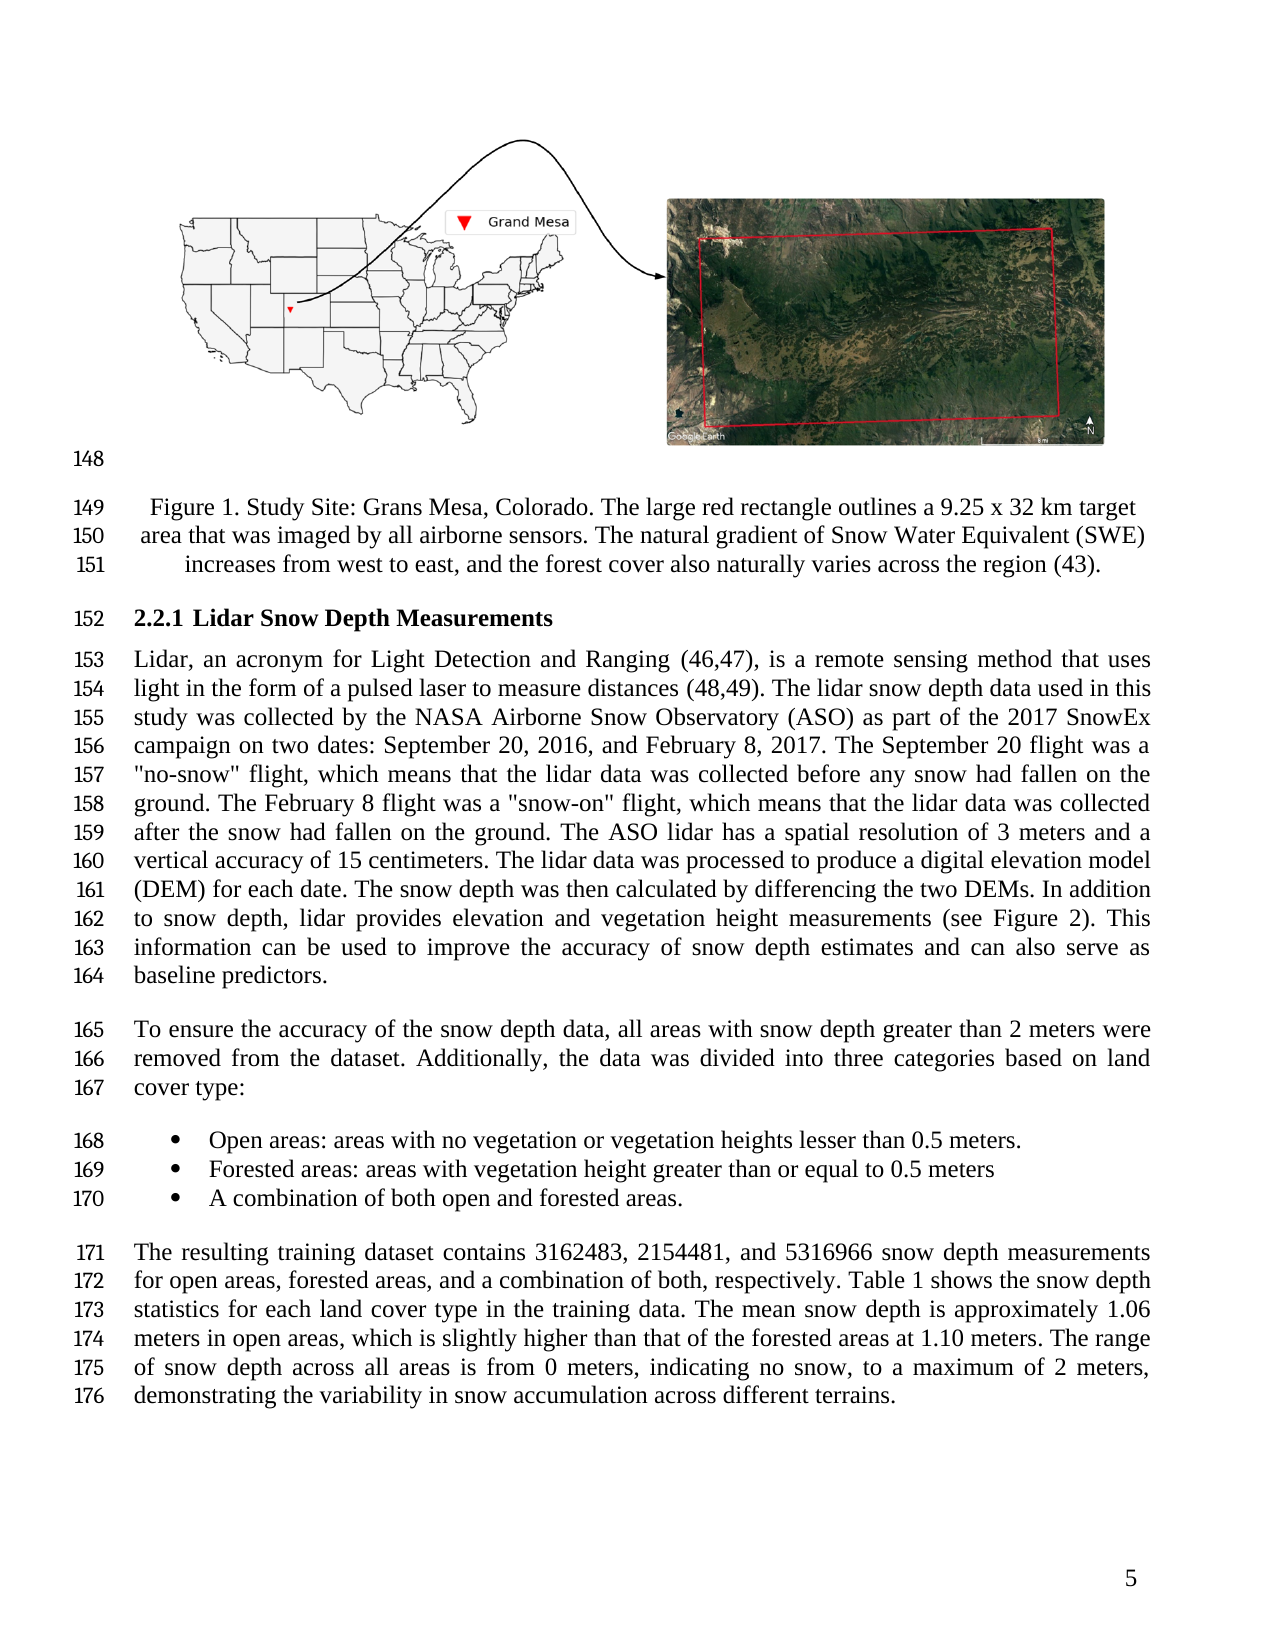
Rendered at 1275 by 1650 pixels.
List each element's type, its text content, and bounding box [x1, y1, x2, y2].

list Open areas: areas with no vegetation or vegetation heights lesser than 0.5 meters. [171, 1125, 1152, 1154]
picture [133, 118, 1126, 467]
list A combination of both open and forested areas. [171, 1183, 1152, 1212]
text The resulting training dataset contains 3162483, 2154481, and 5316966 snow depth measurements for open areas, forested areas, and a combination of both, respectively. Table 1 shows the snow depth statistics for each land cover type in the training data. The mean snow depth is approximately 1.06 meters in open areas, which is slightly higher than that of the forested areas at 1.10 meters. The range of snow depth across all areas is from 0 meters, indicating no snow, to a maximum of 2 meters, demonstrating the variability in snow accumulation across different terrains. [133, 1237, 1152, 1409]
text Lidar, an acronym for Light Detection and Ranging , is a remote sensing method that uses light in the form of a pulsed laser to measure distances . The lidar snow depth data used in this study was collected by the NASA Airborne Snow Observatory (ASO) as part of the 2017 SnowEx campaign on two dates: September 20, 2016, and February 8, 2017. The September 20 flight was a "no-snow" flight, which means that the lidar data was collected before any snow had fallen on the ground. The February 8 flight was a "snow-on" flight, which means that the lidar data was collected after the snow had fallen on the ground. The ASO lidar has a spatial resolution of 3 meters and a vertical accuracy of 15 centimeters. The lidar data was processed to produce a digital elevation model (DEM) for each date. The snow depth was then calculated by differencing the two DEMs. In addition to snow depth, lidar provides elevation and vegetation height measurements (see Figure 2). This information can be used to improve the accuracy of snow depth estimates and can also serve as baseline predictors. [133, 644, 1152, 989]
text To ensure the accuracy of the snow depth data, all areas with snow depth greater than 2 meters were removed from the dataset. Additionally, the data was divided into three categories based on land cover type: [133, 1014, 1152, 1100]
text Figure 1. Study Site: Grans Mesa, Colorado. The large red rectangle outlines a 9.25 x 32 km target area that was imaged by all airborne sensors. The natural gradient of Snow Water Equivalent (SWE) increases from west to east, and the forest cover also naturally varies across the region . [133, 492, 1152, 578]
subtitle Lidar Snow Depth Measurements [133, 603, 1152, 632]
list Forested areas: areas with vegetation height greater than or equal to 0.5 meters [171, 1154, 1152, 1183]
